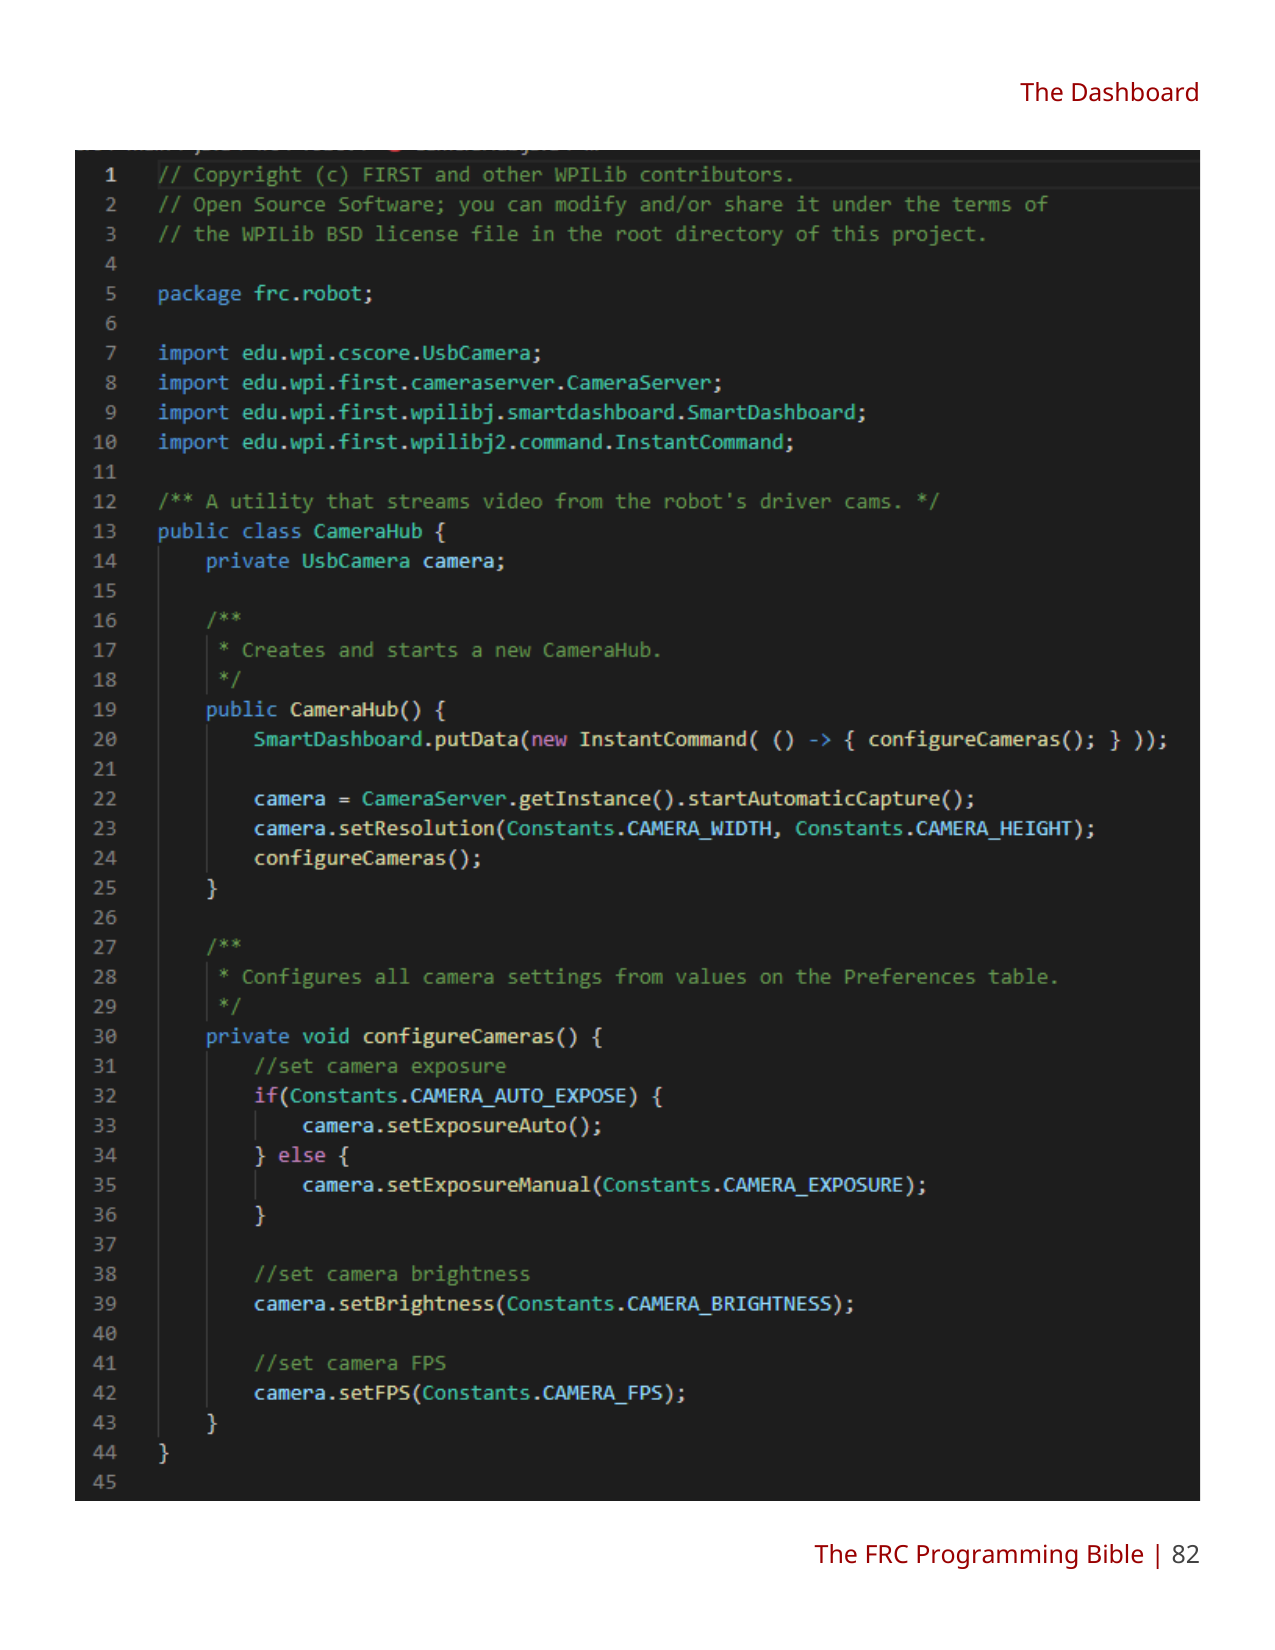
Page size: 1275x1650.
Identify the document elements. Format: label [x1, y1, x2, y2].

picture [75, 150, 1200, 1501]
